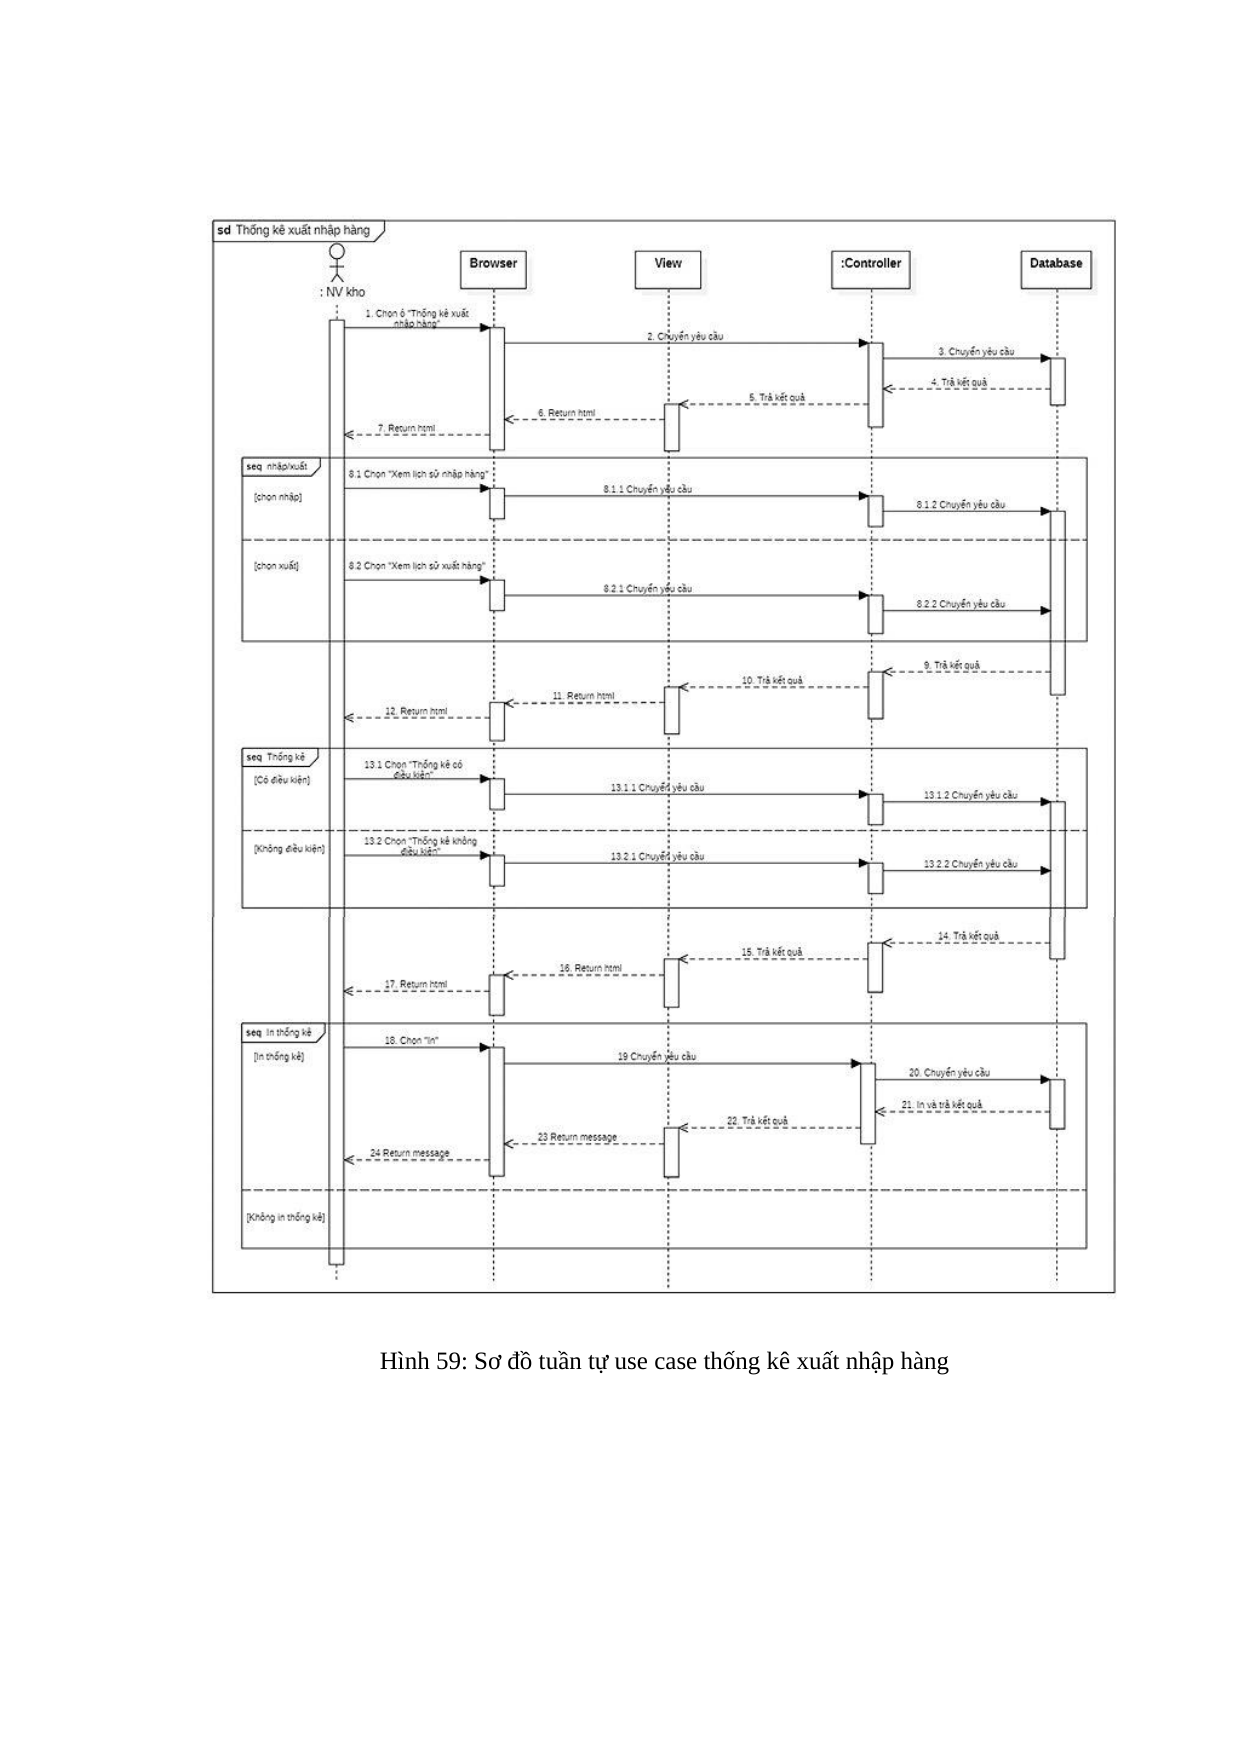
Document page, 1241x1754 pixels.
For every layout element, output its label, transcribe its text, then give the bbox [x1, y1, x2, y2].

text Hình 59: Sơ đồ tuần tự use case thống kê xuất nhập hàng [207, 1346, 1122, 1375]
picture [206, 206, 1123, 1303]
